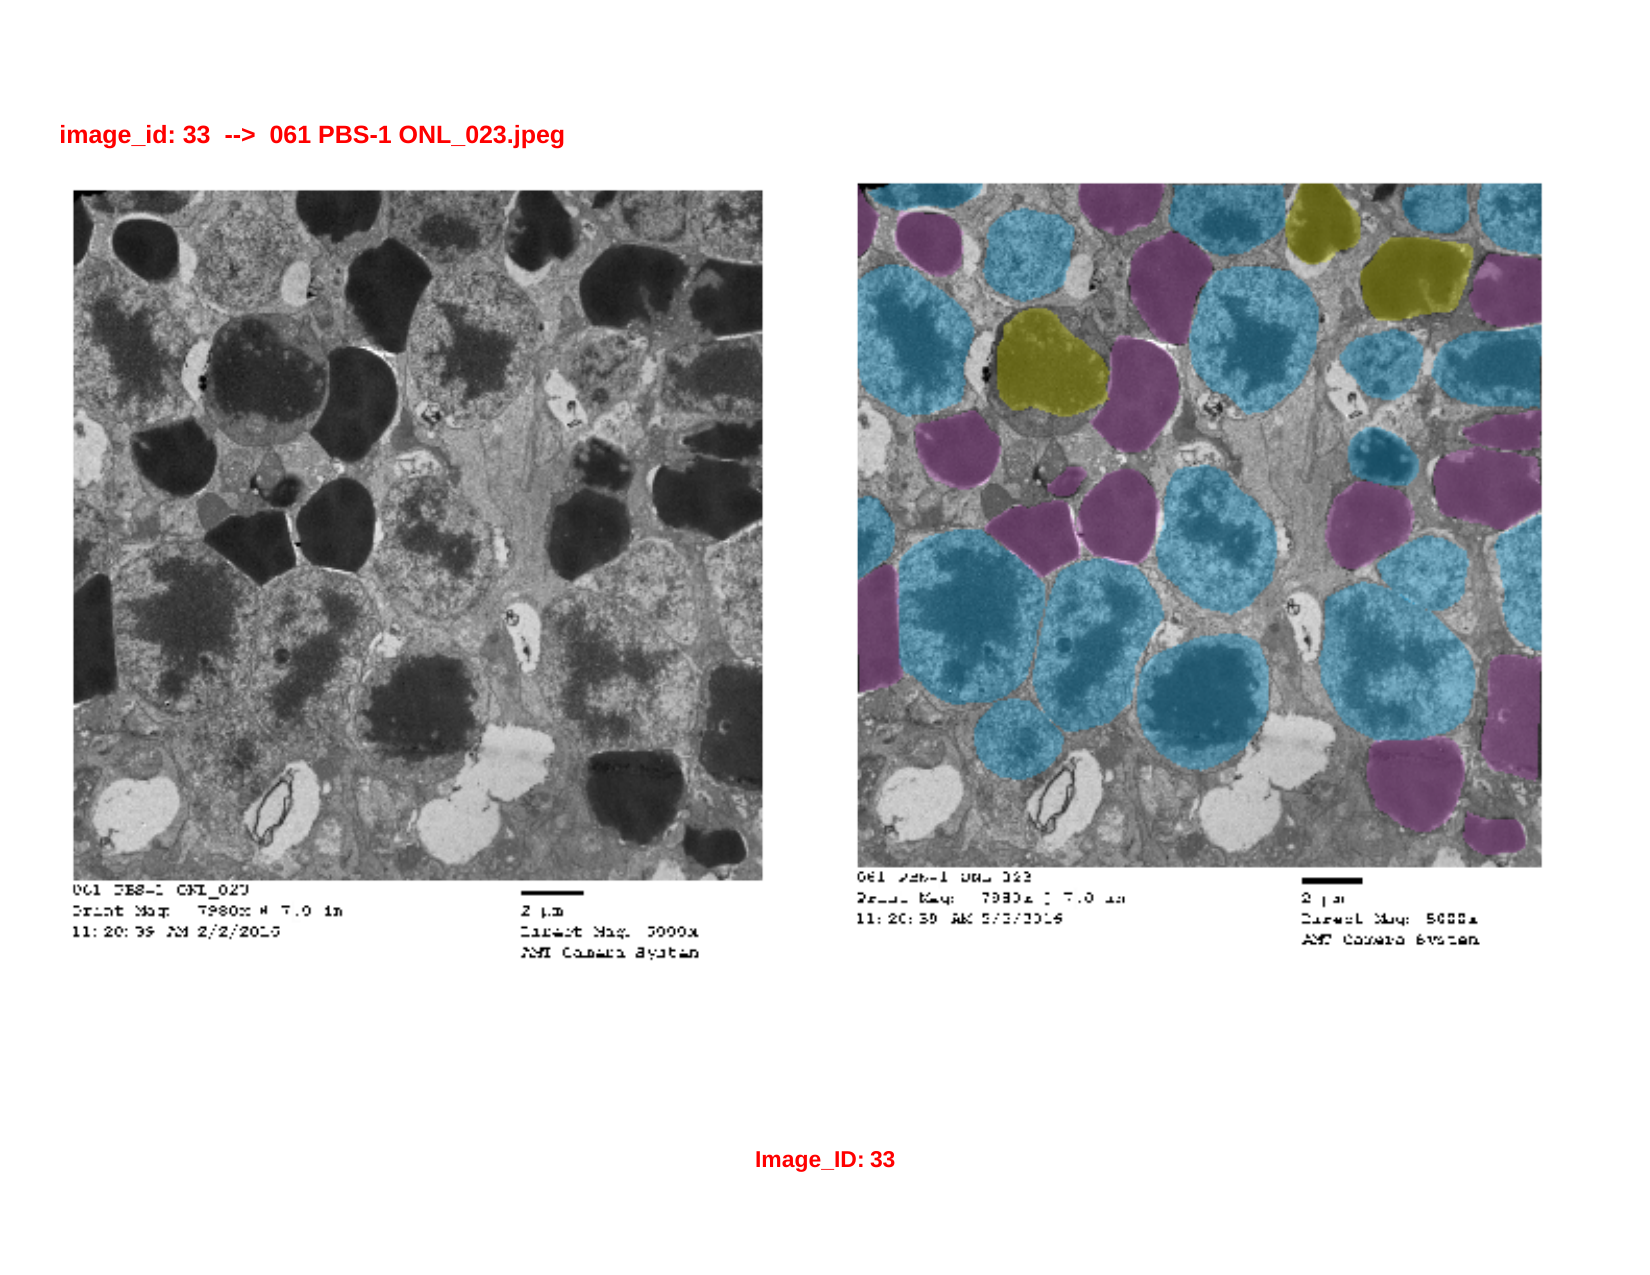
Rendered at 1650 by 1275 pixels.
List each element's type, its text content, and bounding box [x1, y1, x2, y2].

text image_id: 33 --> 061 PBS-1 ONL_023.jpeg [59, 118, 810, 148]
picture [839, 146, 1599, 991]
picture [59, 178, 776, 1000]
